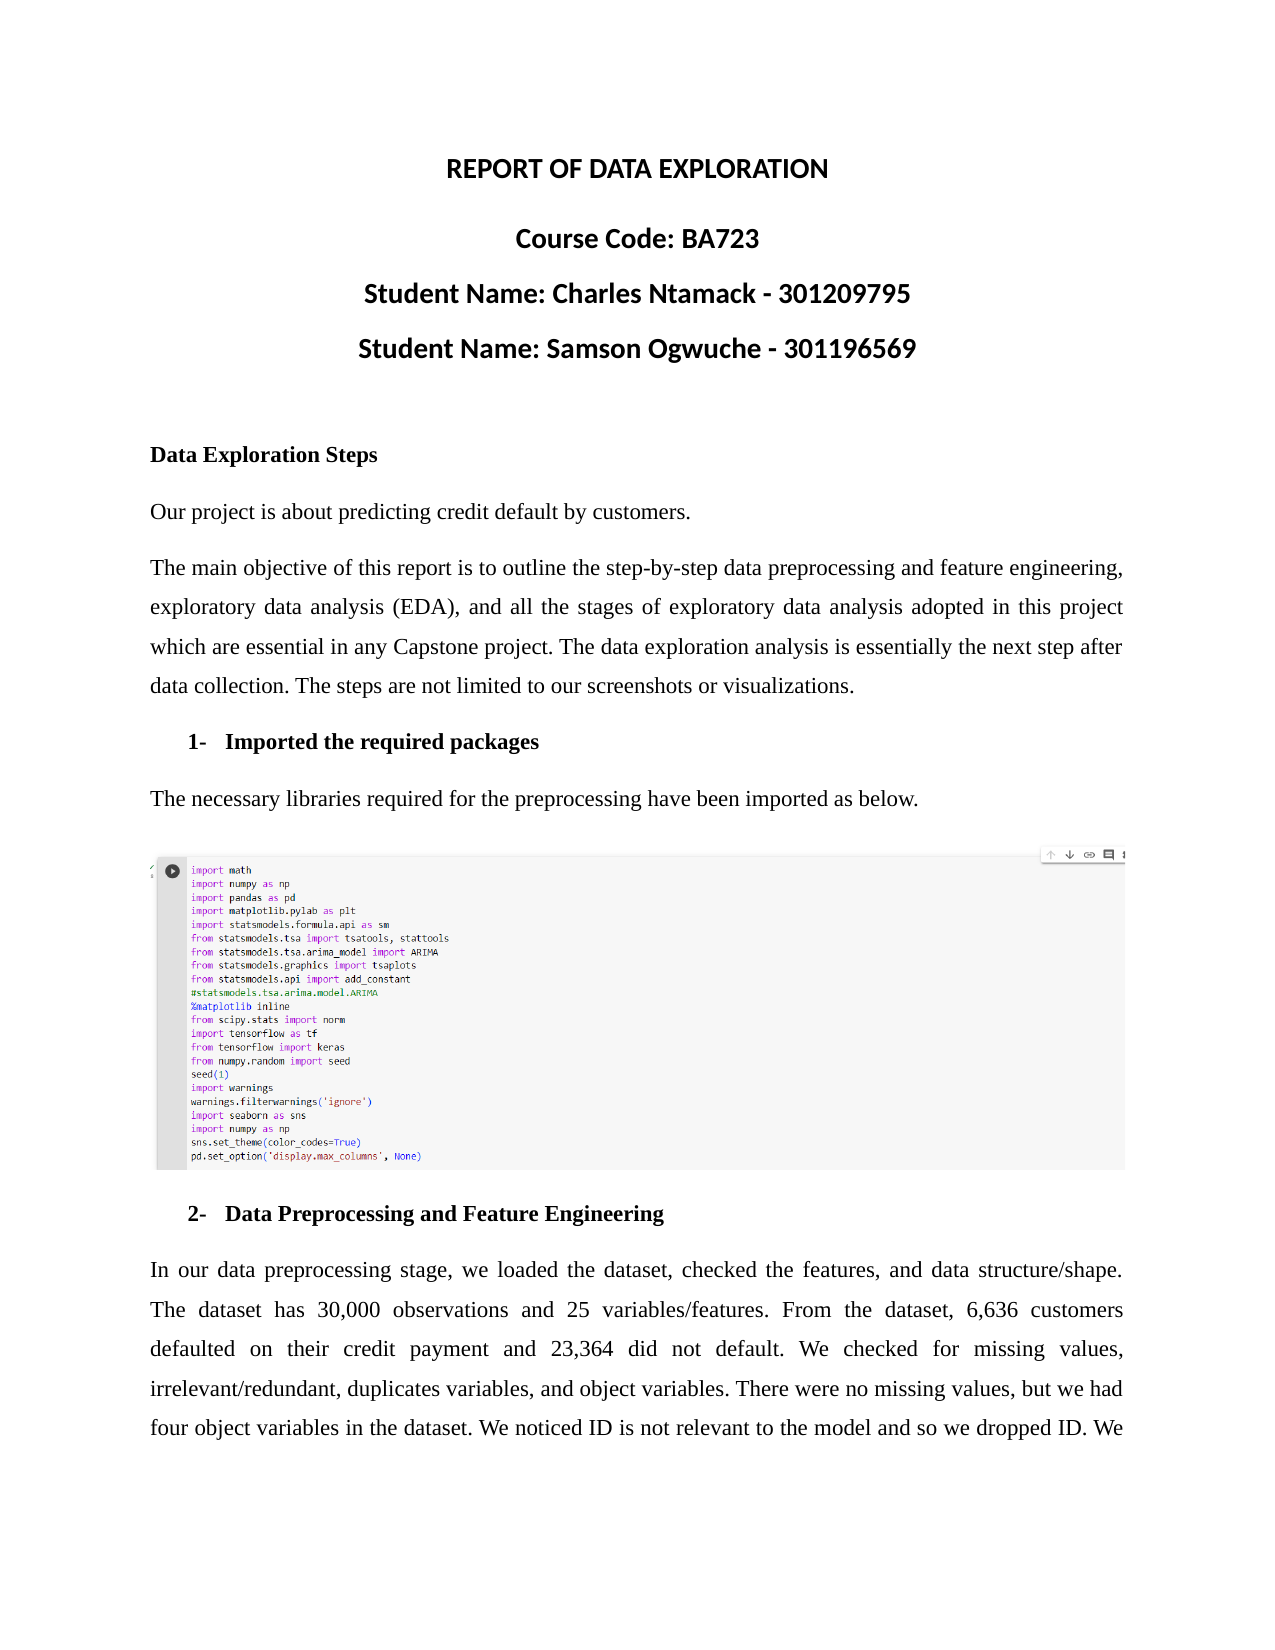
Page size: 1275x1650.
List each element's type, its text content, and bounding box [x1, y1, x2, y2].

text Course Code: BA723 [150, 220, 1125, 256]
text Student Name: Charles Ntamack - 301209795 [150, 275, 1125, 311]
picture [150, 840, 1125, 1170]
text The main objective of this report is to outline the step-by-step data preprocessing and feature engineering, exploratory data analysis (EDA), and all the stages of exploratory data analysis adopted in this project which are essential in any Capstone project. The data exploration analysis is essentially the next step after data collection. The steps are not limited to our screenshots or visualizations. [150, 554, 1125, 699]
list Data Preprocessing and Feature Engineering [187, 1200, 1125, 1227]
text Student Name: Samson Ogwuche - 301196569 [150, 330, 1125, 366]
text Our project is about predicting credit default by customers. [150, 498, 1125, 524]
text The necessary libraries required for the preprocessing have been imported as below. [150, 784, 1125, 811]
text Data Exploration Steps [150, 442, 1125, 468]
list Imported the required packages [187, 728, 1125, 755]
text REPORT OF DATA EXPLORATION [150, 150, 1125, 186]
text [150, 1256, 1125, 1441]
